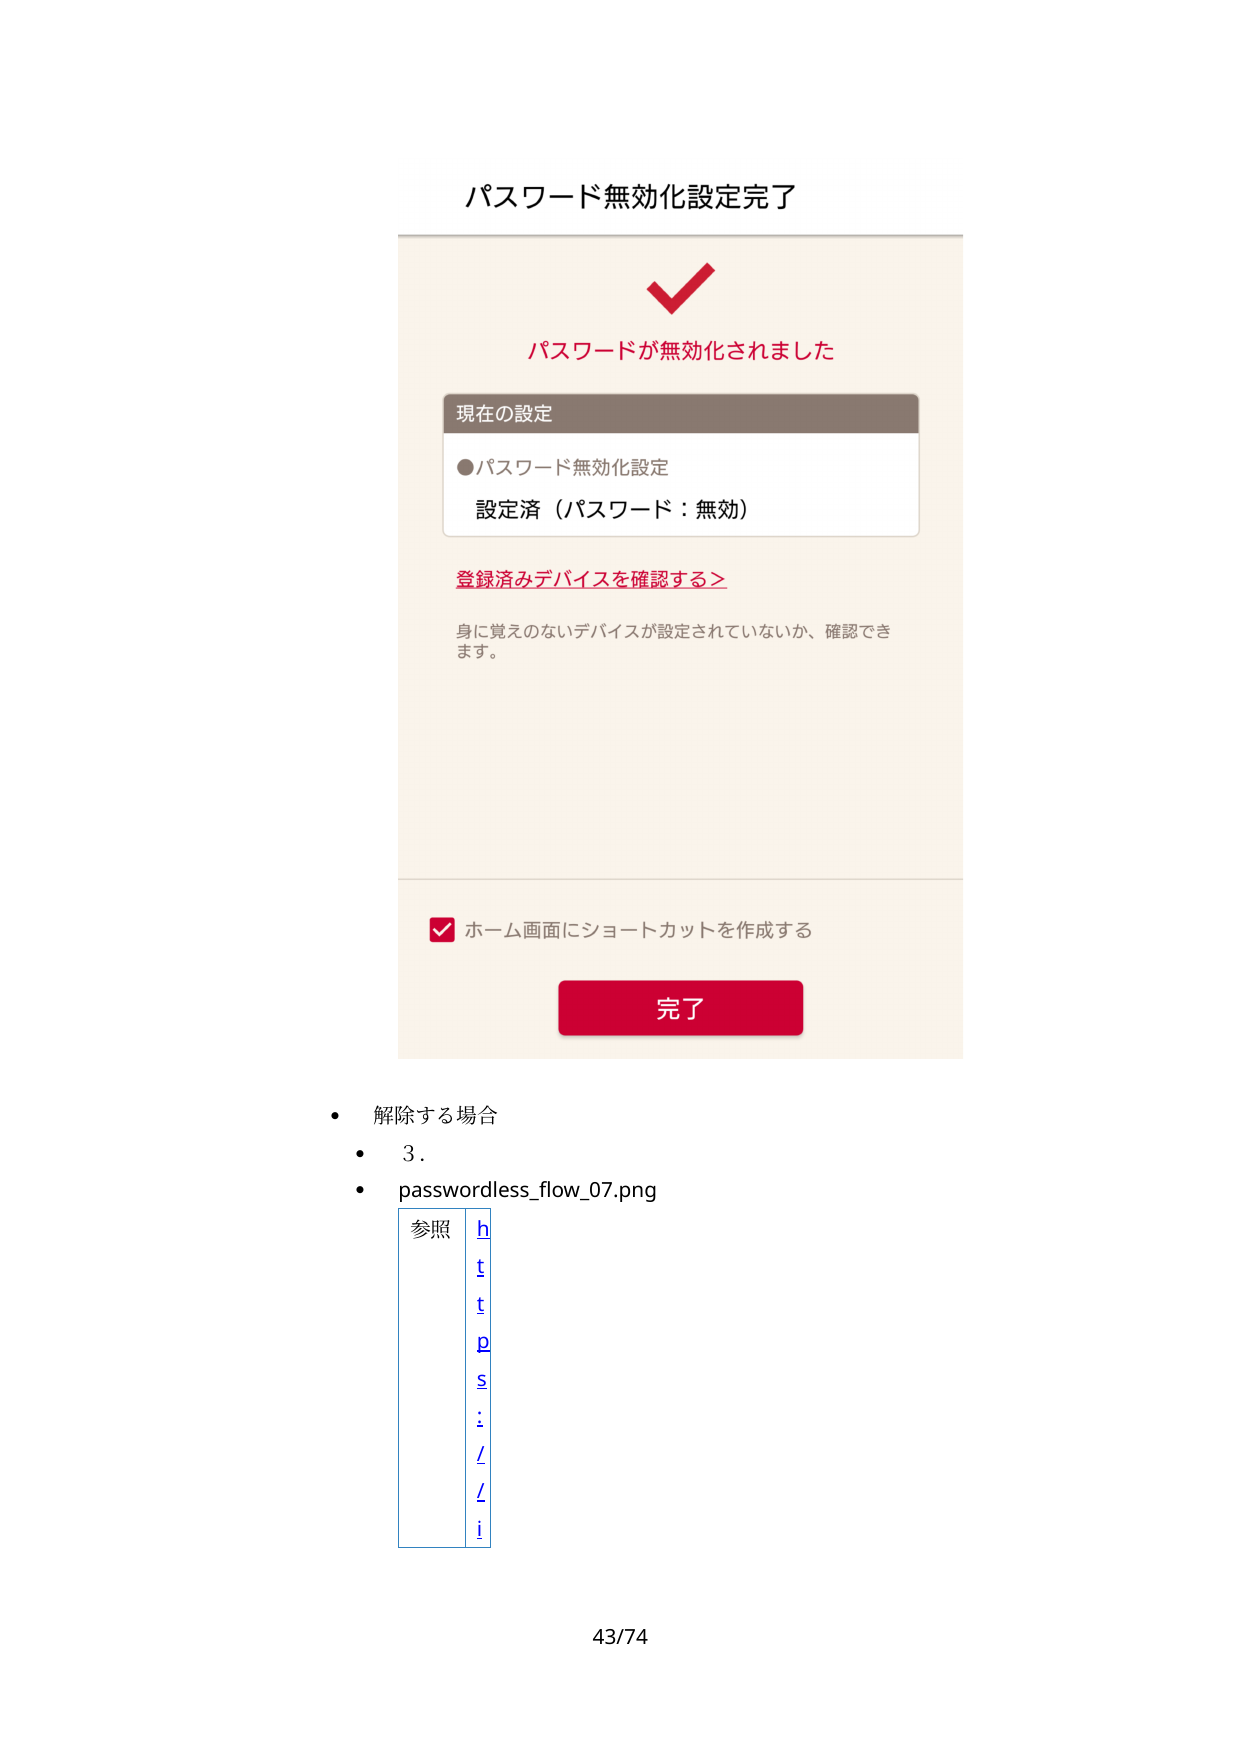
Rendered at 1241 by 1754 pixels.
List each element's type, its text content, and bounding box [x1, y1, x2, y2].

picture [398, 158, 964, 1059]
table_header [466, 1209, 490, 1547]
list passwordless_flow_07.png [356, 1171, 1063, 1208]
list ３． [356, 1133, 1063, 1171]
table_header 参照 [399, 1209, 465, 1547]
list 解除する場合 [331, 1096, 1063, 1133]
